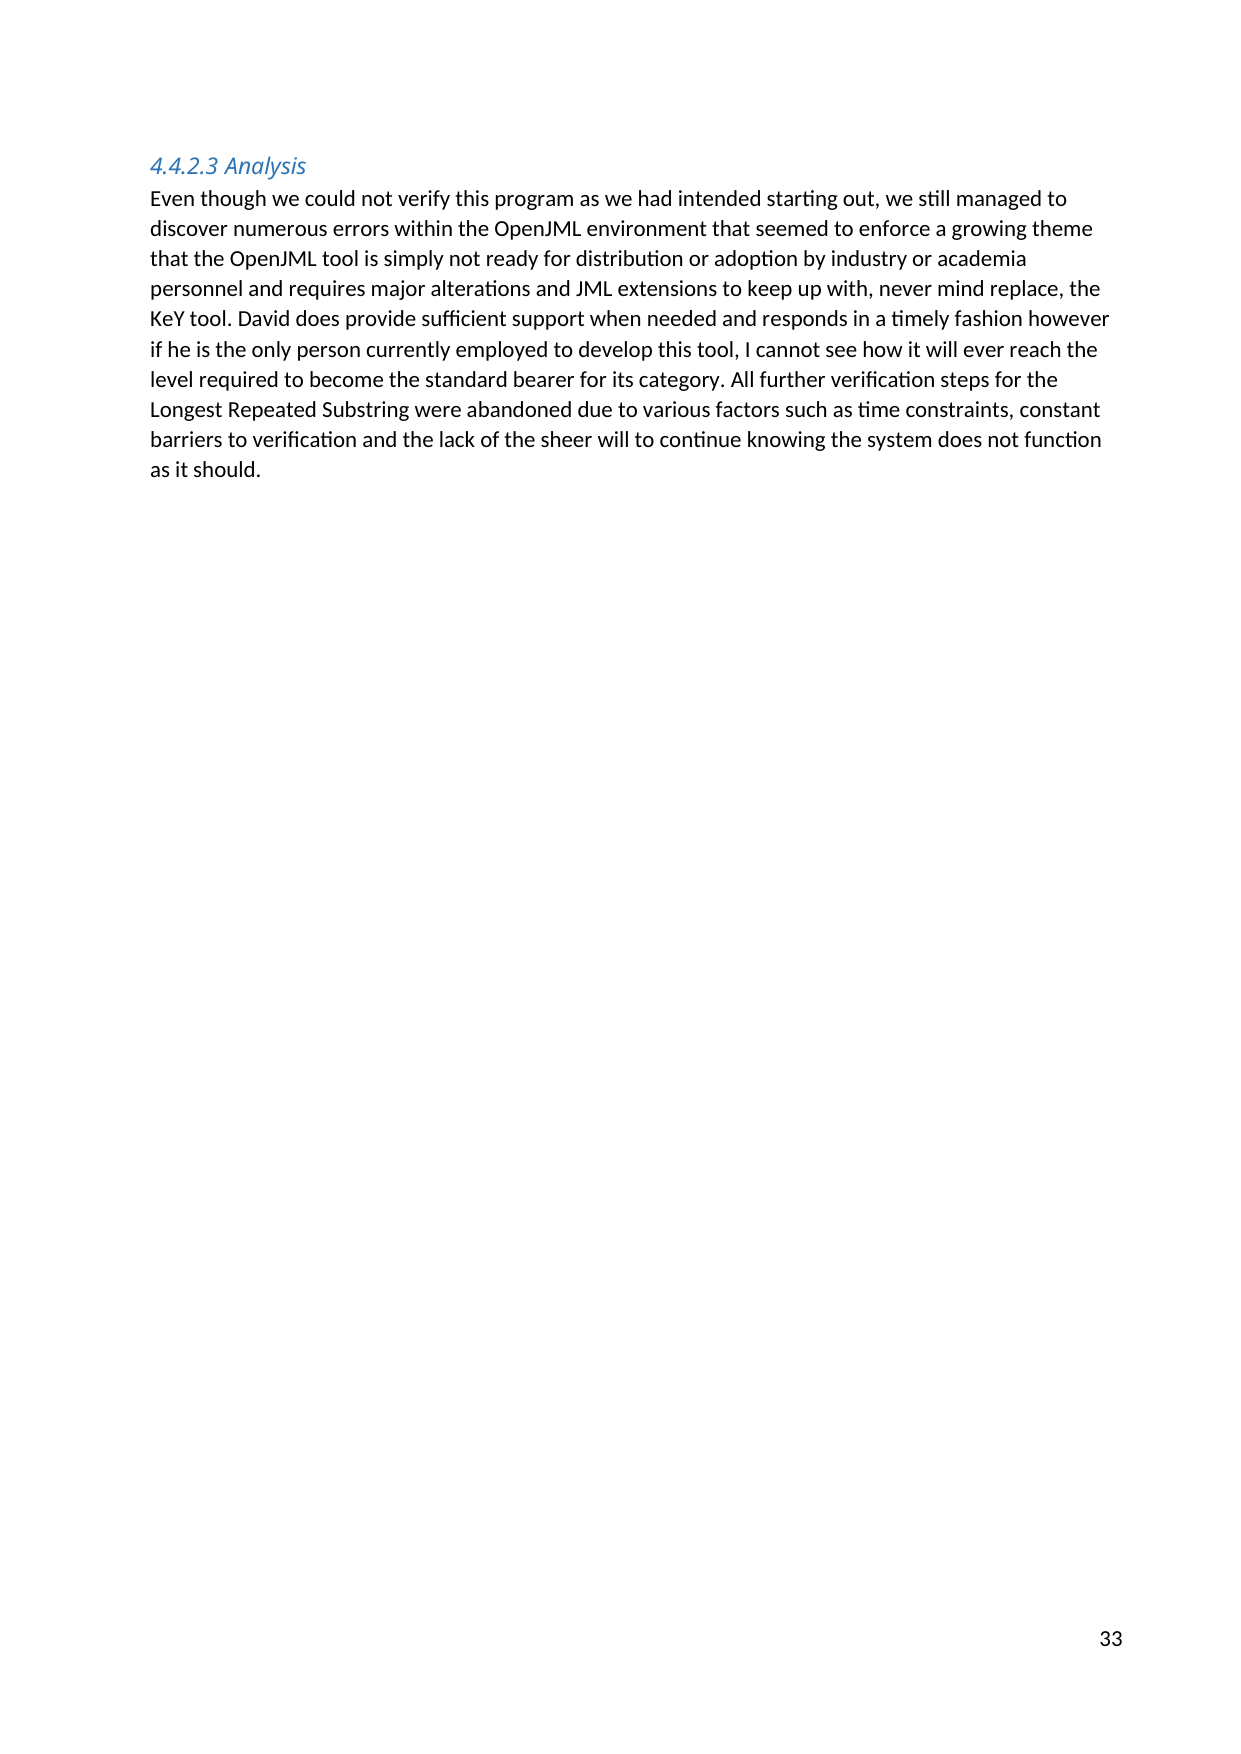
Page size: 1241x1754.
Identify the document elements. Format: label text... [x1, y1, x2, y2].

subtitle 4.4.2.3 Analysis [150, 150, 1122, 181]
text Even though we could not verify this program as we had intended starting out, we still managed to discover numerous errors within the OpenJML environment that seemed to enforce a growing theme that the OpenJML tool is simply not ready for distribution or adoption by industry or academia personnel and requires major alterations and JML extensions to keep up with, never mind replace, the KeY tool. David does provide sufficient support when needed and responds in a timely fashion however if he is the only person currently employed to develop this tool, I cannot see how it will ever reach the level required to become the standard bearer for its category. All further verification steps for the Longest Repeated Substring were abandoned due to various factors such as time constraints, constant barriers to verification and the lack of the sheer will to continue knowing the system does not function as it should. [150, 184, 1122, 484]
